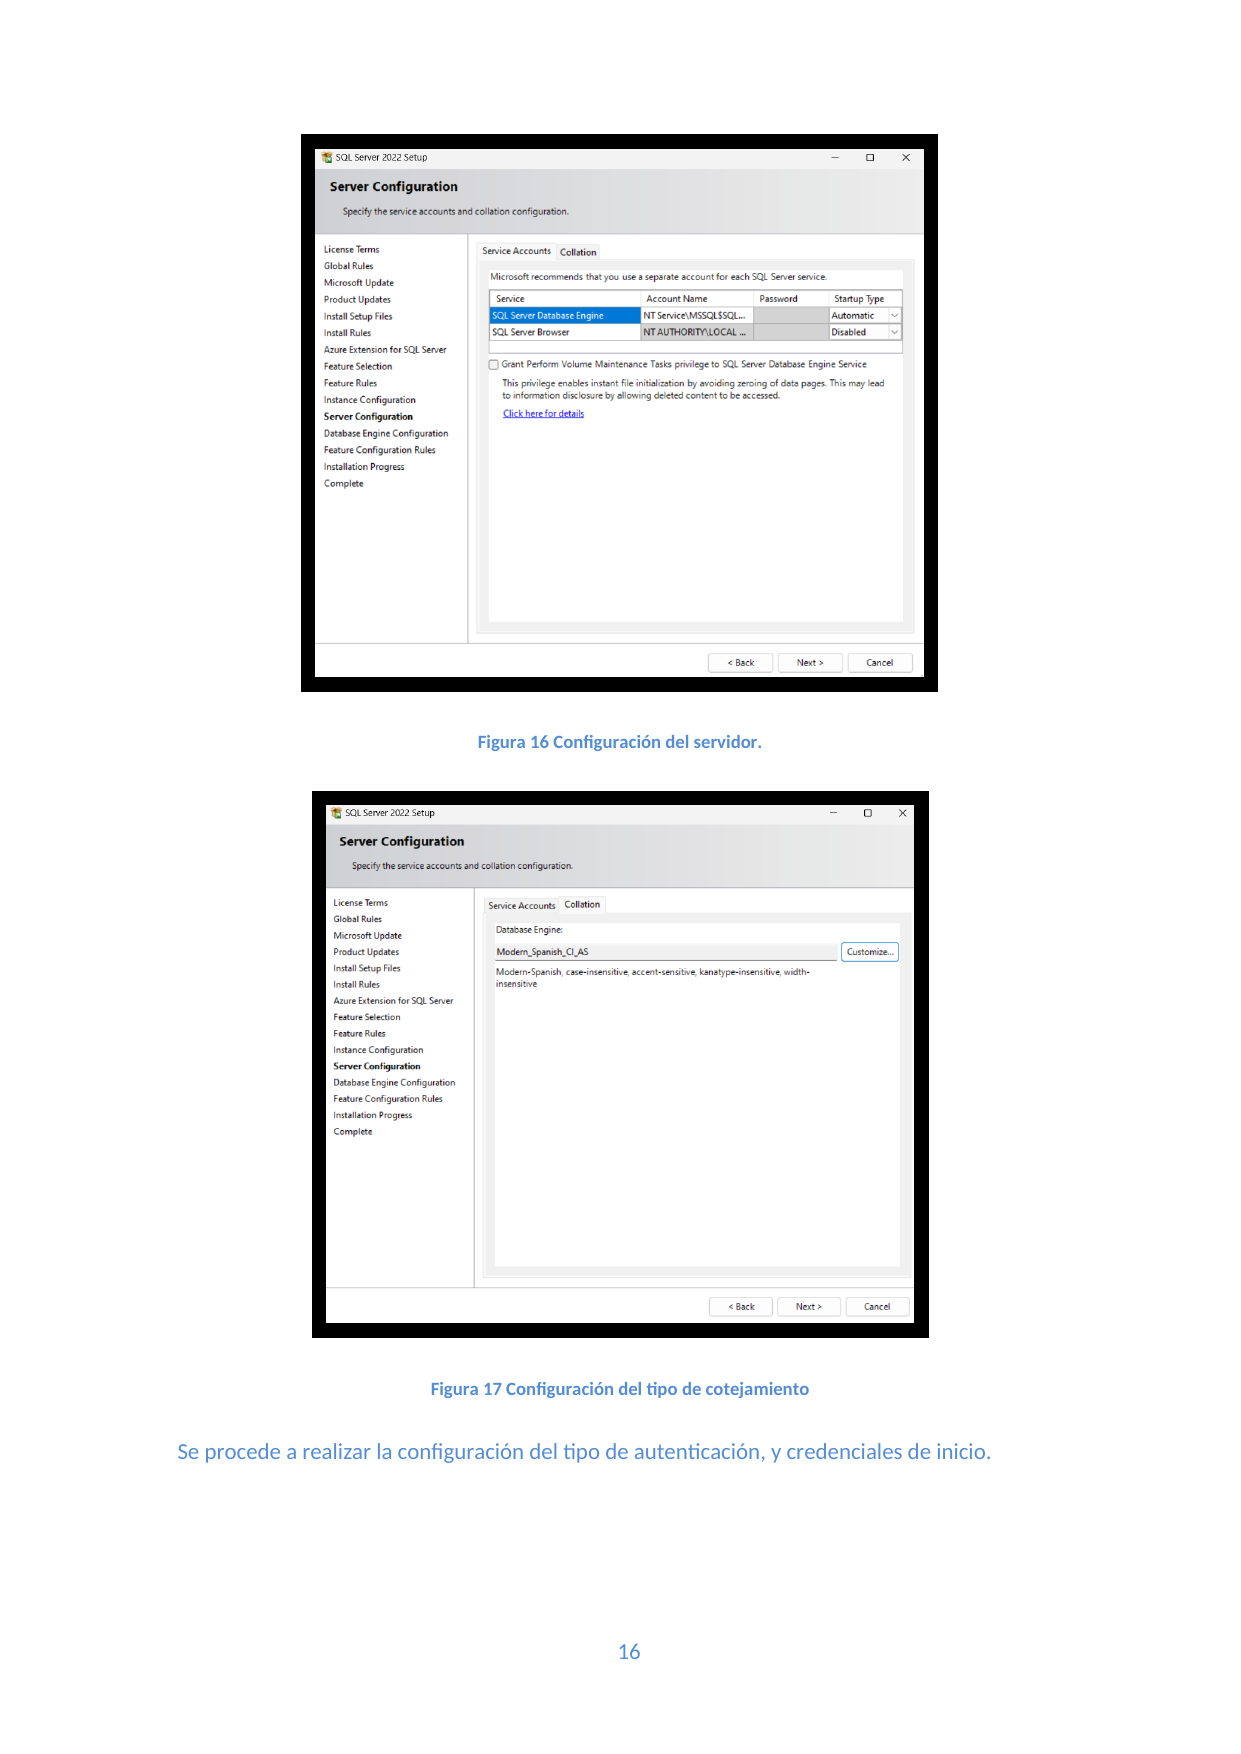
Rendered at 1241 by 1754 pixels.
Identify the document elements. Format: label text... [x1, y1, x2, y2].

picture [326, 805, 914, 1323]
text Se procede a realizar la configuración del tipo de autenticación, y credenciales de inicio. [177, 1437, 1063, 1465]
picture [315, 149, 924, 677]
text Figura 16 Configuración del servidor. [177, 730, 1063, 753]
text Figura 17 Configuración del tipo de cotejamiento [177, 1377, 1063, 1400]
